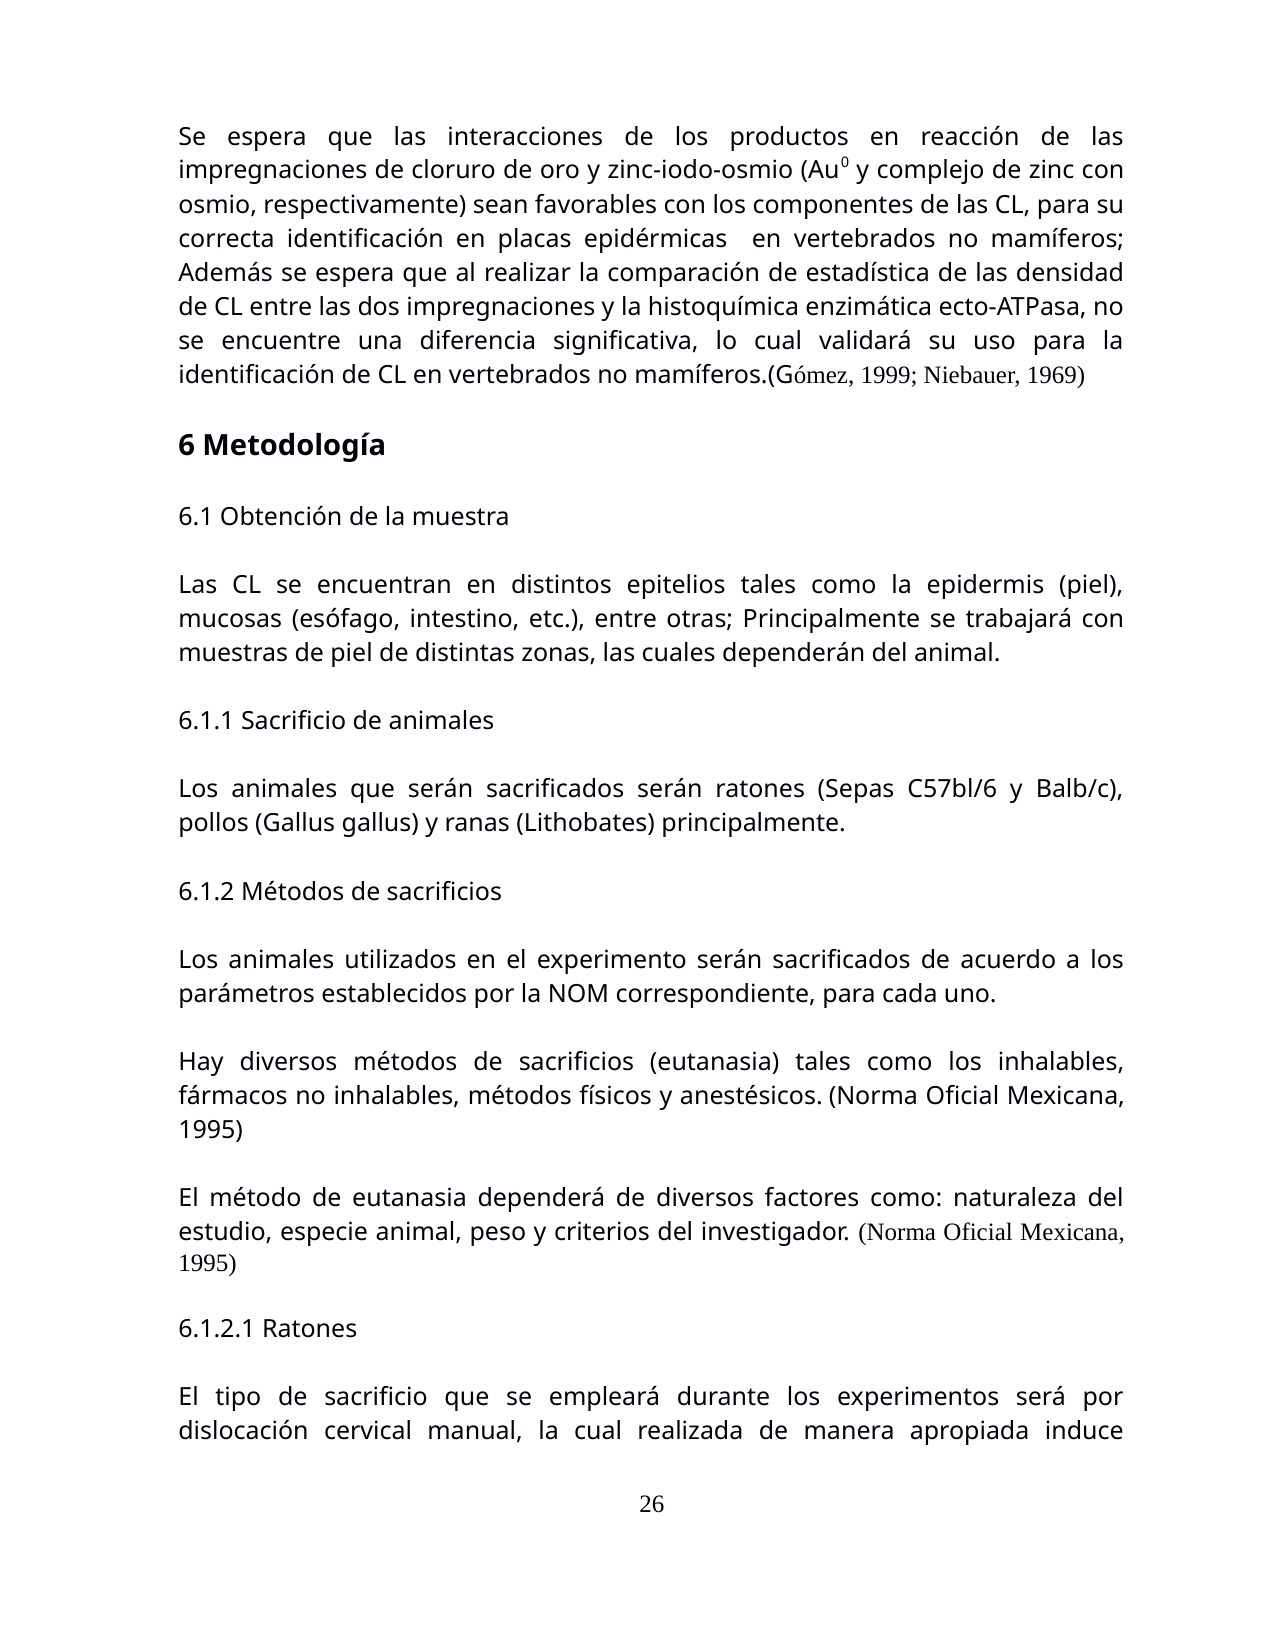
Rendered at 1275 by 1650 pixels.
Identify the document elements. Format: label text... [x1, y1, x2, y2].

text Los animales que serán sacrificados serán ratones (Sepas C57bl/6 y Balb/c), pollos (Gallus gallus) y ranas (Lithobates) principalmente. [178, 771, 1125, 839]
text 6.1.2.1 Ratones [178, 1311, 1125, 1345]
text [178, 1379, 1125, 1447]
text 6.1.2 Métodos de sacrificios [178, 873, 1125, 907]
text Las CL se encuentran en distintos epitelios tales como la epidermis (piel), mucosas (esófago, intestino, etc.), entre otras; Principalmente se trabajará con muestras de piel de distintas zonas, las cuales dependerán del animal. [178, 567, 1125, 669]
text 6.1.1 Sacrificio de animales [178, 703, 1125, 737]
text Hay diversos métodos de sacrificios (eutanasia) tales como los inhalables, fármacos no inhalables, métodos físicos y anestésicos. (Norma Oficial Mexicana, 1995) [178, 1043, 1125, 1146]
text Los animales utilizados en el experimento serán sacrificados de acuerdo a los parámetros establecidos por la NOM correspondiente, para cada uno. [178, 941, 1125, 1009]
text Se espera que las interacciones de los productos en reacción de las impregnaciones de cloruro de oro y zinc-iodo-osmio (Au0 y complejo de zinc con osmio, respectivamente) sean favorables con los componentes de las CL, para su correcta identificación en placas epidérmicas en vertebrados no mamíferos; Además se espera que al realizar la comparación de estadística de las densidad de CL entre las dos impregnaciones y la histoquímica enzimática ecto-ATPasa, no se encuentre una diferencia significativa, lo cual validará su uso para la identificación de CL en vertebrados no mamíferos.(Gómez, 1999; Niebauer, 1969) [178, 118, 1125, 391]
text 6 Metodología [178, 425, 1125, 464]
text El método de eutanasia dependerá de diversos factores como: naturaleza del estudio, especie animal, peso y criterios del investigador. (Norma Oficial Mexicana, 1995) [178, 1180, 1125, 1277]
text 6.1 Obtención de la muestra [178, 498, 1125, 532]
